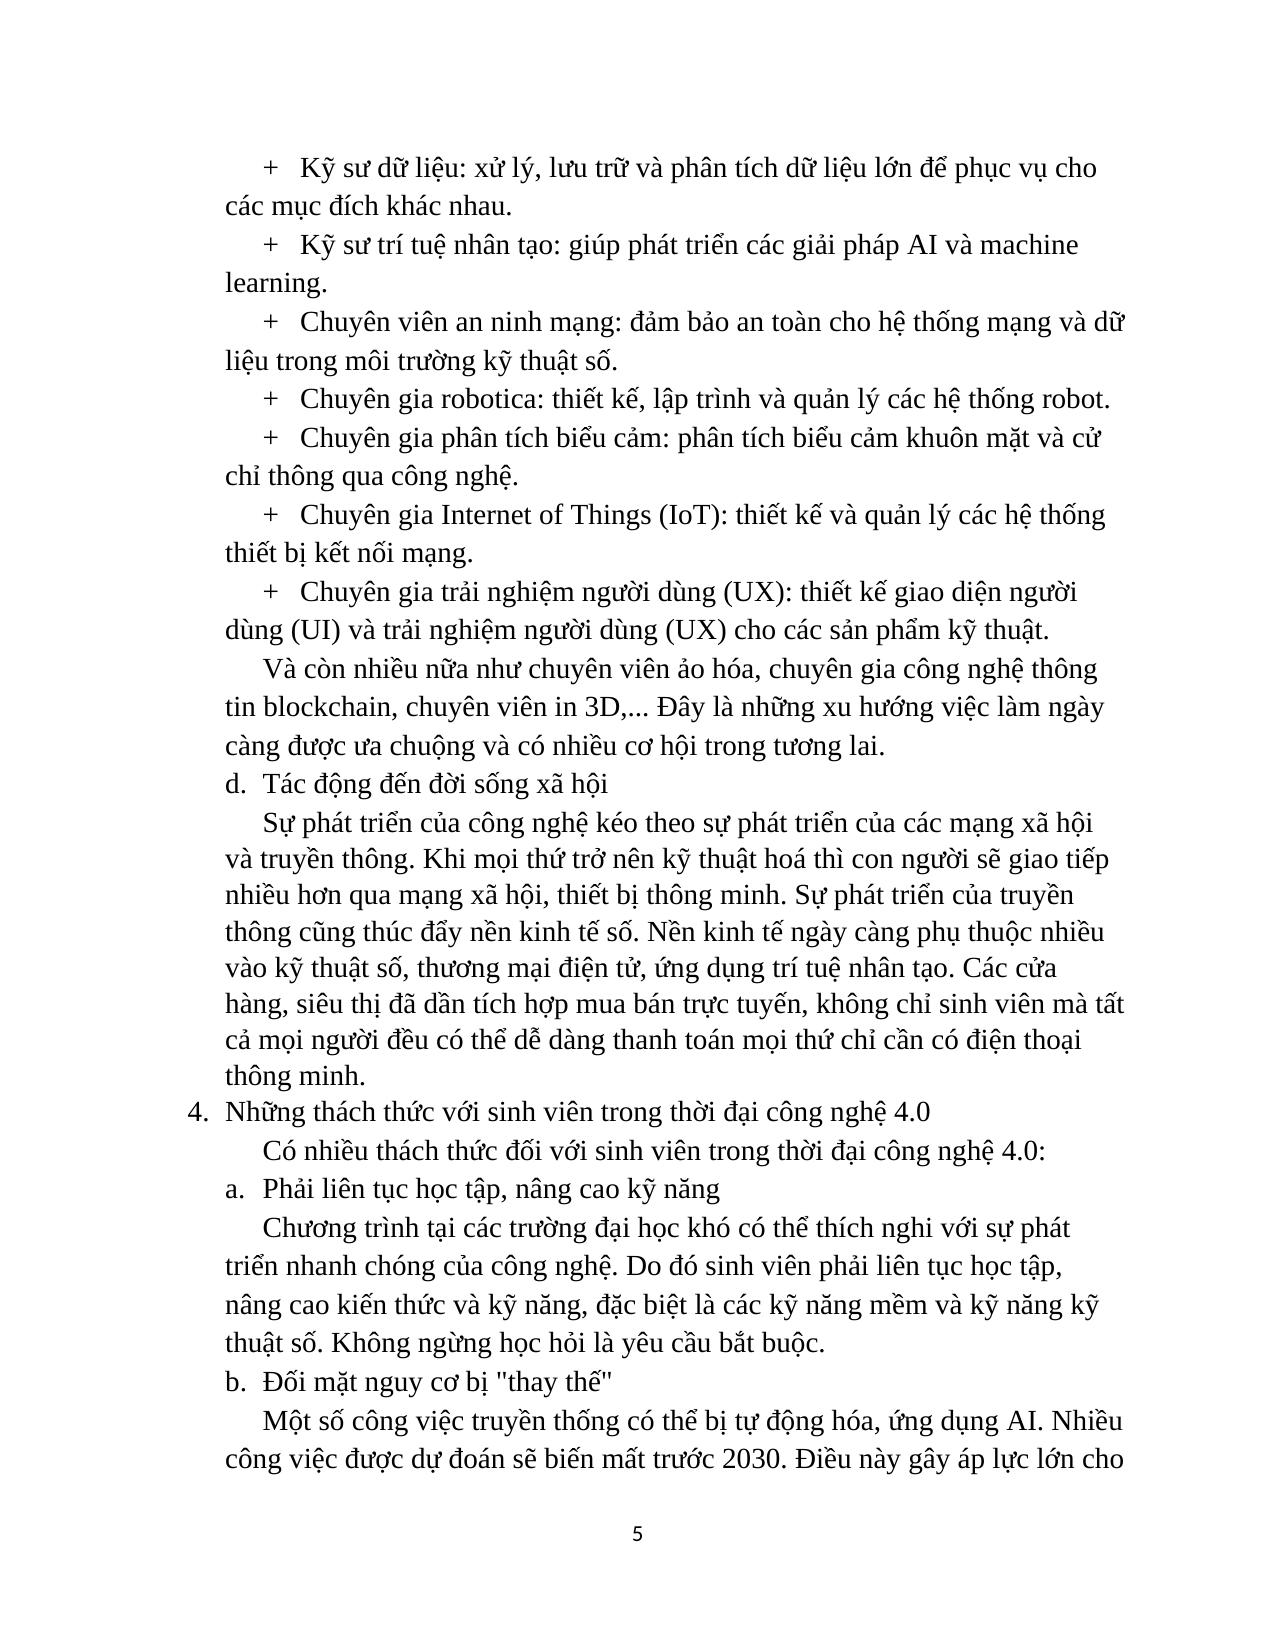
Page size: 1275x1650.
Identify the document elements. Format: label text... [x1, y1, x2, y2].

list Phải liên tục học tập, nâng cao kỹ năng [225, 1171, 1125, 1205]
list + Chuyên viên an ninh mạng: đảm bảo an toàn cho hệ thống mạng và dữ liệu trong môi trường kỹ thuật số. [225, 304, 1125, 376]
list Đối mặt nguy cơ bị "thay thế" [225, 1364, 1125, 1398]
list + Chuyên gia Internet of Things (IoT): thiết kế và quản lý các hệ thống thiết bị kết nối mạng. [225, 497, 1125, 569]
list Chương trình tại các trường đại học khó có thể thích nghi với sự phát triển nhanh chóng của công nghệ. Do đó sinh viên phải liên tục học tập, nâng cao kiến thức và kỹ năng, đặc biệt là các kỹ năng mềm và kỹ năng kỹ thuật số. Không ngừng học hỏi là yêu cầu bắt buộc. [225, 1210, 1125, 1359]
list + Kỹ sư trí tuệ nhân tạo: giúp phát triển các giải pháp AI và machine learning. [225, 227, 1125, 299]
list + Chuyên gia phân tích biểu cảm: phân tích biểu cảm khuôn mặt và cử chỉ thông qua công nghệ. [225, 420, 1125, 492]
list + Kỹ sư dữ liệu: xử lý, lưu trữ và phân tích dữ liệu lớn để phục vụ cho các mục đích khác nhau. [225, 150, 1125, 222]
list Và còn nhiều nữa như chuyên viên ảo hóa, chuyên gia công nghệ thông tin blockchain, chuyên viên in 3D,... Đây là những xu hướng việc làm ngày càng được ưa chuộng và có nhiều cơ hội trong tương lai. [225, 651, 1125, 762]
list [225, 1403, 1125, 1475]
list Có nhiều thách thức đối với sinh viên trong thời đại công nghệ 4.0: [225, 1133, 1125, 1166]
list + Chuyên gia trải nghiệm người dùng (UX): thiết kế giao diện người dùng (UI) và trải nghiệm người dùng (UX) cho các sản phẩm kỹ thuật. [225, 574, 1125, 646]
list Sự phát triển của công nghệ kéo theo sự phát triển của các mạng xã hội và truyền thông. Khi mọi thứ trở nên kỹ thuật hoá thì con người sẽ giao tiếp nhiều hơn qua mạng xã hội, thiết bị thông minh. Sự phát triển của truyền thông cũng thúc đẩy nền kinh tế số. Nền kinh tế ngày càng phụ thuộc nhiều vào kỹ thuật số, thương mại điện tử, ứng dụng trí tuệ nhân tạo. Các cửa hàng, siêu thị đã dần tích hợp mua bán trực tuyến, không chỉ sinh viên mà tất cả mọi người đều có thể dễ dàng thanh toán mọi thứ chỉ cần có điện thoại thông minh. [225, 805, 1125, 1092]
list Những thách thức với sinh viên trong thời đại công nghệ 4.0 [187, 1094, 1125, 1128]
list + Chuyên gia robotica: thiết kế, lập trình và quản lý các hệ thống robot. [225, 381, 1125, 415]
list Tác động đến đời sống xã hội [225, 767, 1125, 800]
